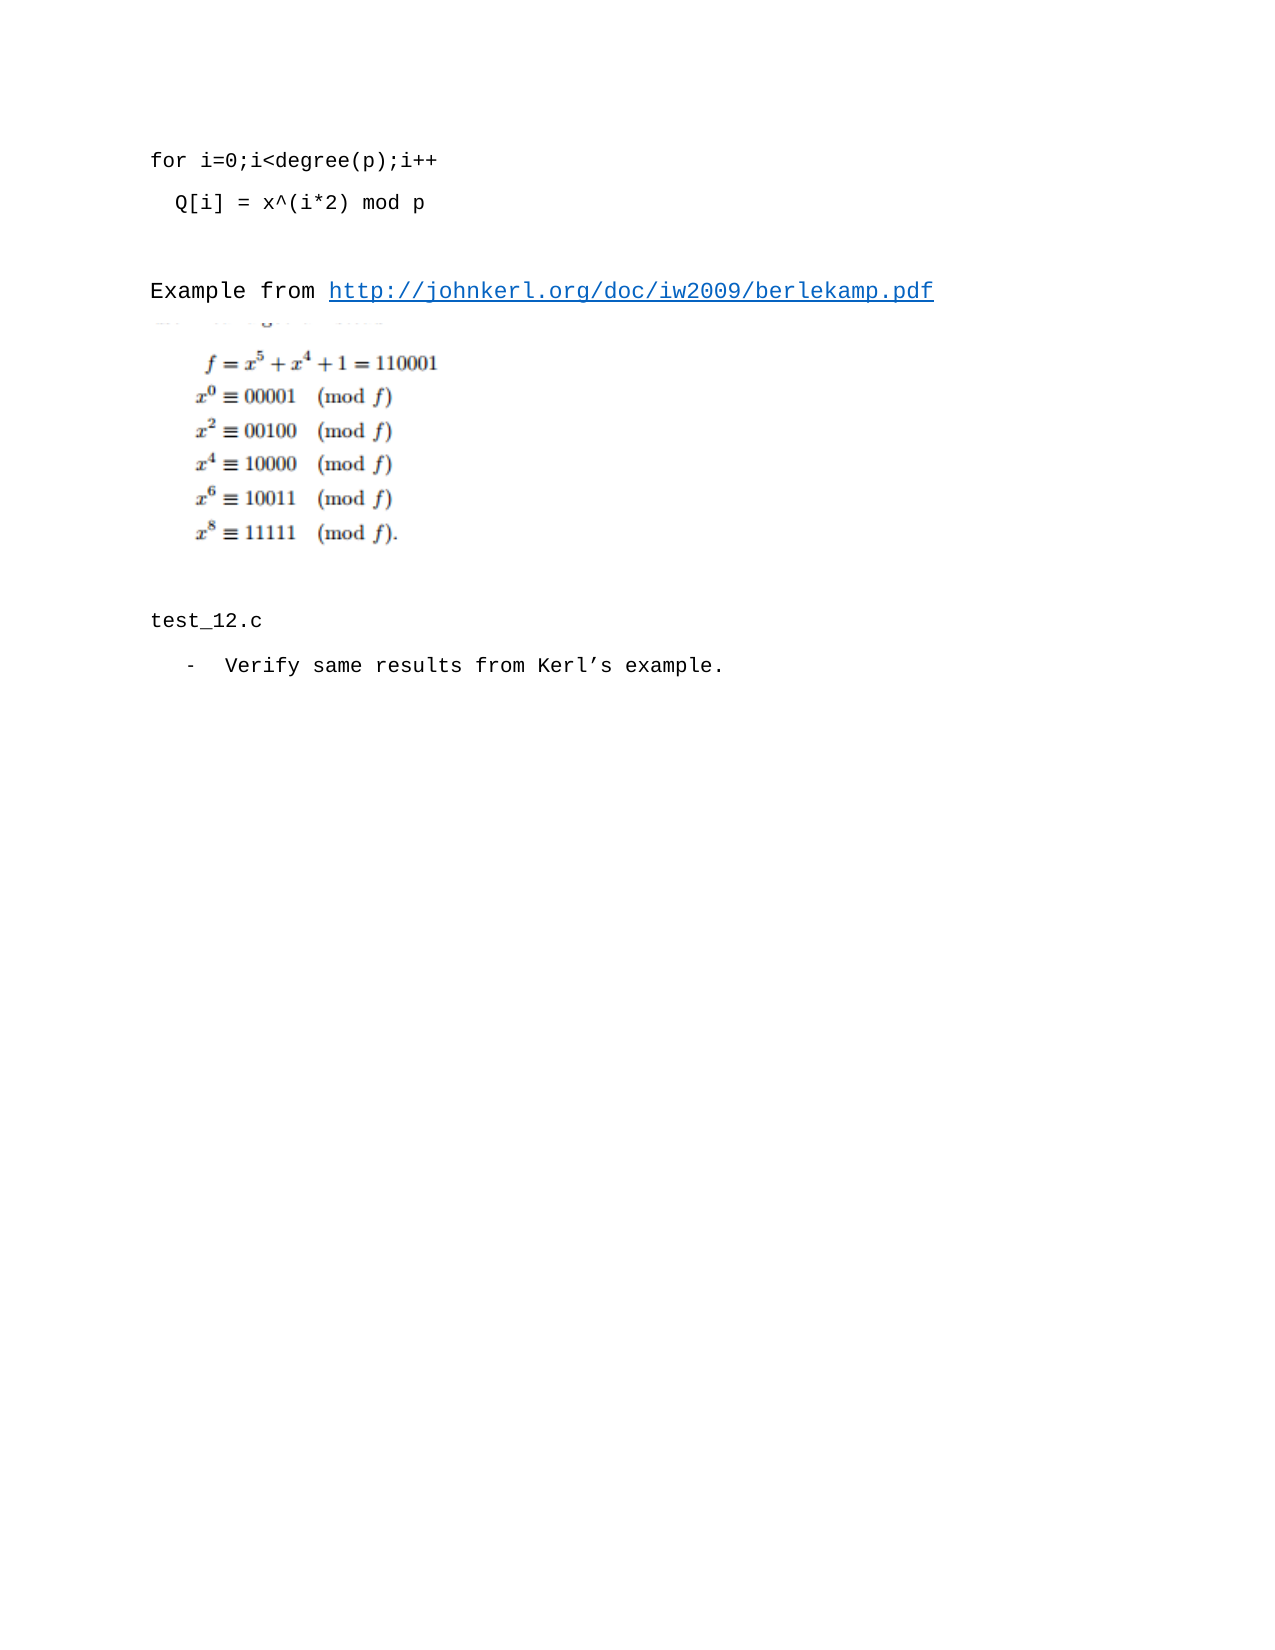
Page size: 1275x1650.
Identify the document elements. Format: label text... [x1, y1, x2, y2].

picture [150, 323, 461, 549]
text Example from http://johnkerl.org/doc/iw2009/berlekamp.pdf [150, 279, 1125, 305]
text for i=0;i<degree(p);i++ [150, 150, 1125, 174]
list Verify same results from Kerl’s example. [187, 652, 1125, 678]
text test_12.c [150, 609, 1125, 633]
text Q[i] = x^(i*2) mod p [150, 192, 1125, 216]
